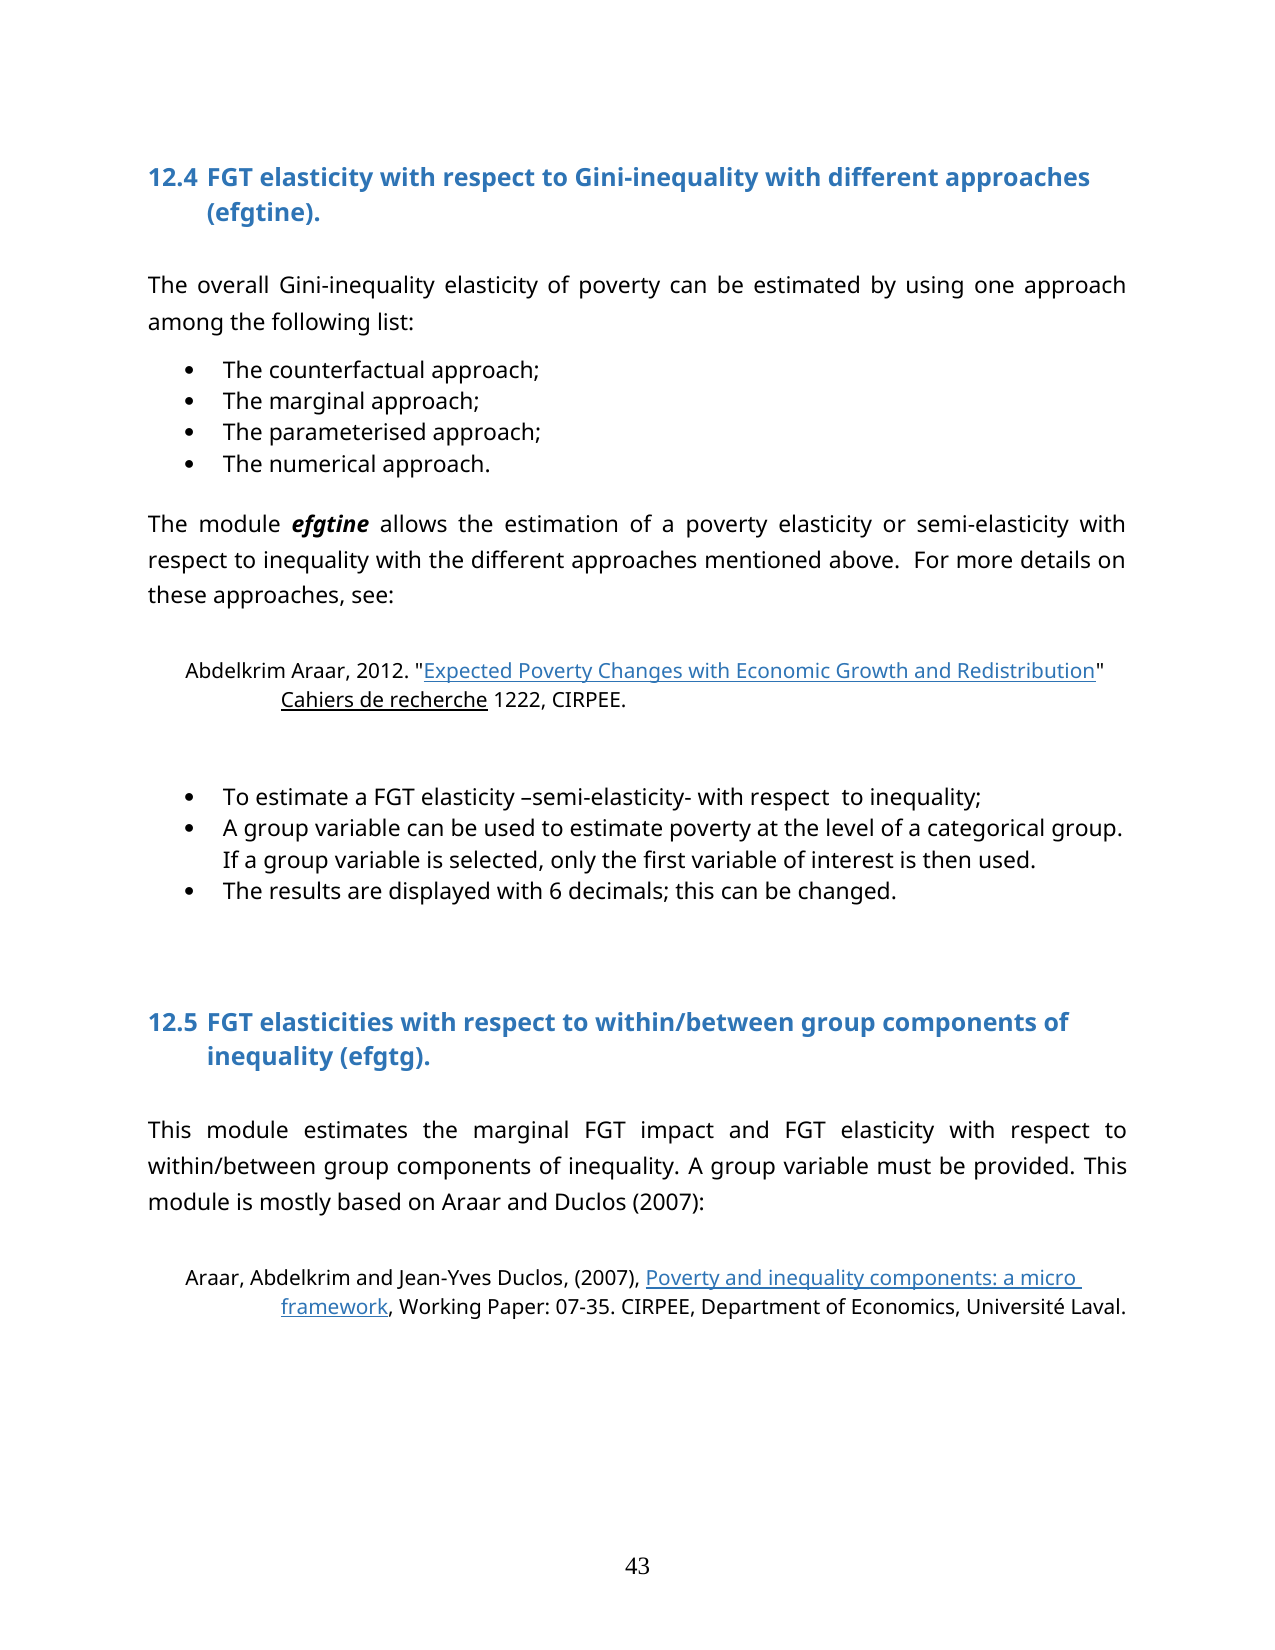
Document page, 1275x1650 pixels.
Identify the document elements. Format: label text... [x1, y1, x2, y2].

list A group variable can be used to estimate poverty at the level of a categorical group. If a group variable is selected, only the first variable of interest is then used. [185, 812, 1127, 875]
text The overall Gini-inequality elasticity of poverty can be estimated by using one approach among the following list: [148, 269, 1127, 337]
list The results are displayed with 6 decimals; this can be changed. [185, 875, 1127, 906]
subtitle FGT elasticity with respect to Gini-inequality with different approaches (efgtine). [148, 160, 1127, 228]
text This module estimates the marginal FGT impact and FGT elasticity with respect to within/between group components of inequality. A group variable must be provided. This module is mostly based on Araar and Duclos (2007): [148, 1114, 1127, 1217]
text Abdelkrim Araar, 2012. "Expected Poverty Changes with Economic Growth and Redistribution" Cahiers de recherche 1222, CIRPEE. [185, 657, 1127, 713]
text The module efgtine allows the estimation of a poverty elasticity or semi-elasticity with respect to inequality with the different approaches mentioned above. For more details on these approaches, see: [148, 508, 1127, 611]
list The parameterised approach; [185, 416, 1127, 448]
list The numerical approach. [185, 448, 1127, 479]
subtitle FGT elasticities with respect to within/between group components of inequality (efgtg). [148, 1005, 1127, 1073]
list The marginal approach; [185, 385, 1127, 416]
list The counterfactual approach; [185, 354, 1127, 385]
text Araar, Abdelkrim and Jean-Yves Duclos, (2007), Poverty and inequality components: a micro framework, Working Paper: 07-35. CIRPEE, Department of Economics, Université Laval. [185, 1263, 1127, 1320]
list To estimate a FGT elasticity –semi-elasticity- with respect to inequality; [185, 781, 1127, 812]
